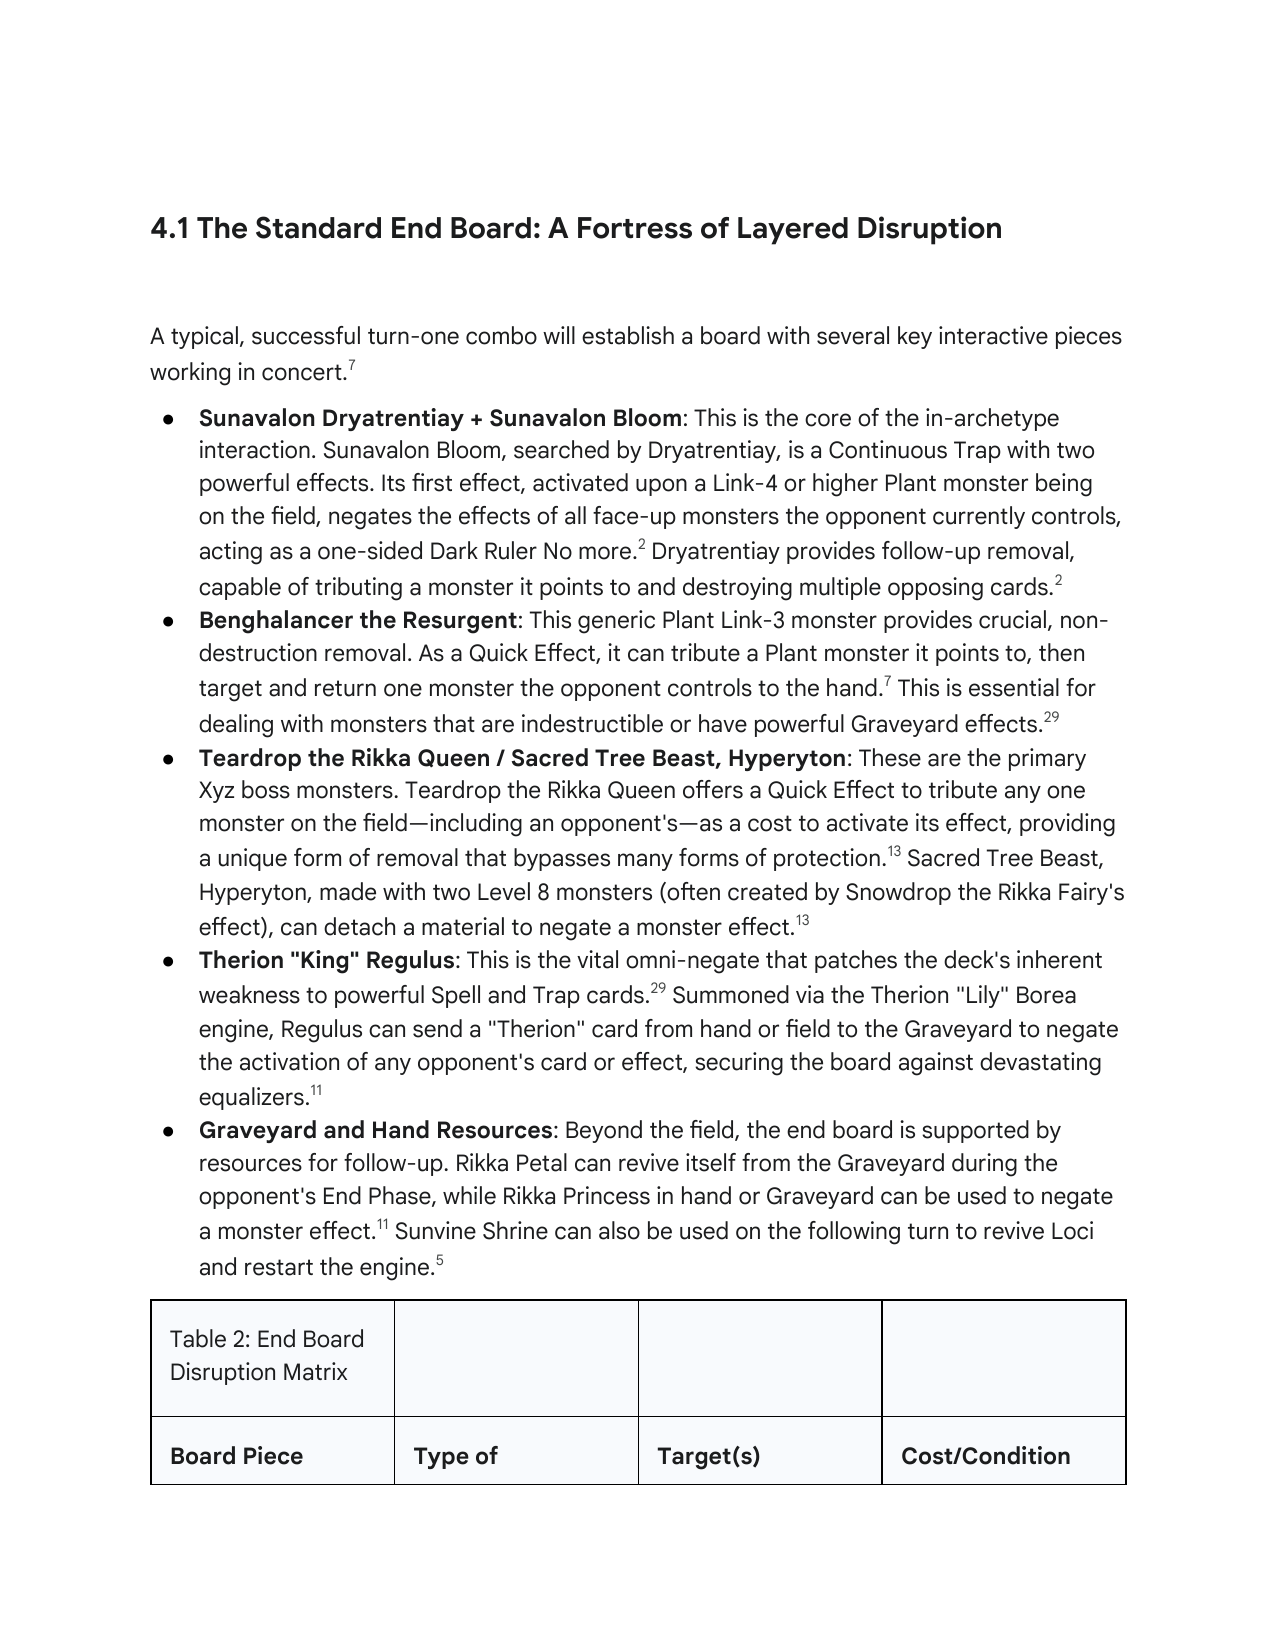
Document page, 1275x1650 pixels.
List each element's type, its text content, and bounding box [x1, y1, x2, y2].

list Therion "King" Regulus: This is the vital omni-negate that patches the deck's inherent weakness to powerful Spell and Trap cards.29 Summoned via the Therion "Lily" Borea engine, Regulus can send a "Therion" card from hand or field to the Graveyard to negate the activation of any opponent's card or effect, securing the board against devastating equalizers.11 [161, 947, 1125, 1112]
table_cell Target(s) [639, 1417, 881, 1484]
table_header [395, 1301, 638, 1416]
table_cell Type of Disruption [395, 1417, 638, 1484]
list Graveyard and Hand Resources: Beyond the field, the end board is supported by resources for follow-up. Rikka Petal can revive itself from the Graveyard during the opponent's End Phase, while Rikka Princess in hand or Graveyard can be used to negate a monster effect.11 Sunvine Shrine can also be used on the following turn to revive Loci and restart the engine.5 [161, 1117, 1125, 1282]
table_header [639, 1301, 881, 1416]
table_header Table 2: End Board Disruption Matrix [152, 1301, 394, 1416]
table_header [883, 1301, 1125, 1416]
table_cell Cost/Condition [883, 1417, 1125, 1484]
subtitle 4.1 The Standard End Board: A Fortress of Layered Disruption [150, 211, 1125, 247]
list Teardrop the Rikka Queen / Sacred Tree Beast, Hyperyton: These are the primary Xyz boss monsters. Teardrop the Rikka Queen offers a Quick Effect to tribute any one monster on the field—including an opponent's—as a cost to activate its effect, providing a unique form of removal that bypasses many forms of protection.13 Sacred Tree Beast, Hyperyton, made with two Level 8 monsters (often created by Snowdrop the Rikka Fairy's effect), can detach a material to negate a monster effect.13 [161, 744, 1125, 942]
list Benghalancer the Resurgent: This generic Plant Link-3 monster provides crucial, non-destruction removal. As a Quick Effect, it can tribute a Plant monster it points to, then target and return one monster the opponent controls to the hand.7 This is essential for dealing with monsters that are indestructible or have powerful Graveyard effects.29 [161, 607, 1125, 739]
table_cell Board Piece [152, 1417, 394, 1484]
text A typical, successful turn-one combo will establish a board with several key interactive pieces working in concert.7 [150, 323, 1125, 387]
list Sunavalon Dryatrentiay + Sunavalon Bloom: This is the core of the in-archetype interaction. Sunavalon Bloom, searched by Dryatrentiay, is a Continuous Trap with two powerful effects. Its first effect, activated upon a Link-4 or higher Plant monster being on the field, negates the effects of all face-up monsters the opponent currently controls, acting as a one-sided Dark Ruler No more.2 Dryatrentiay provides follow-up removal, capable of tributing a monster it points to and destroying multiple opposing cards.2 [161, 404, 1125, 602]
